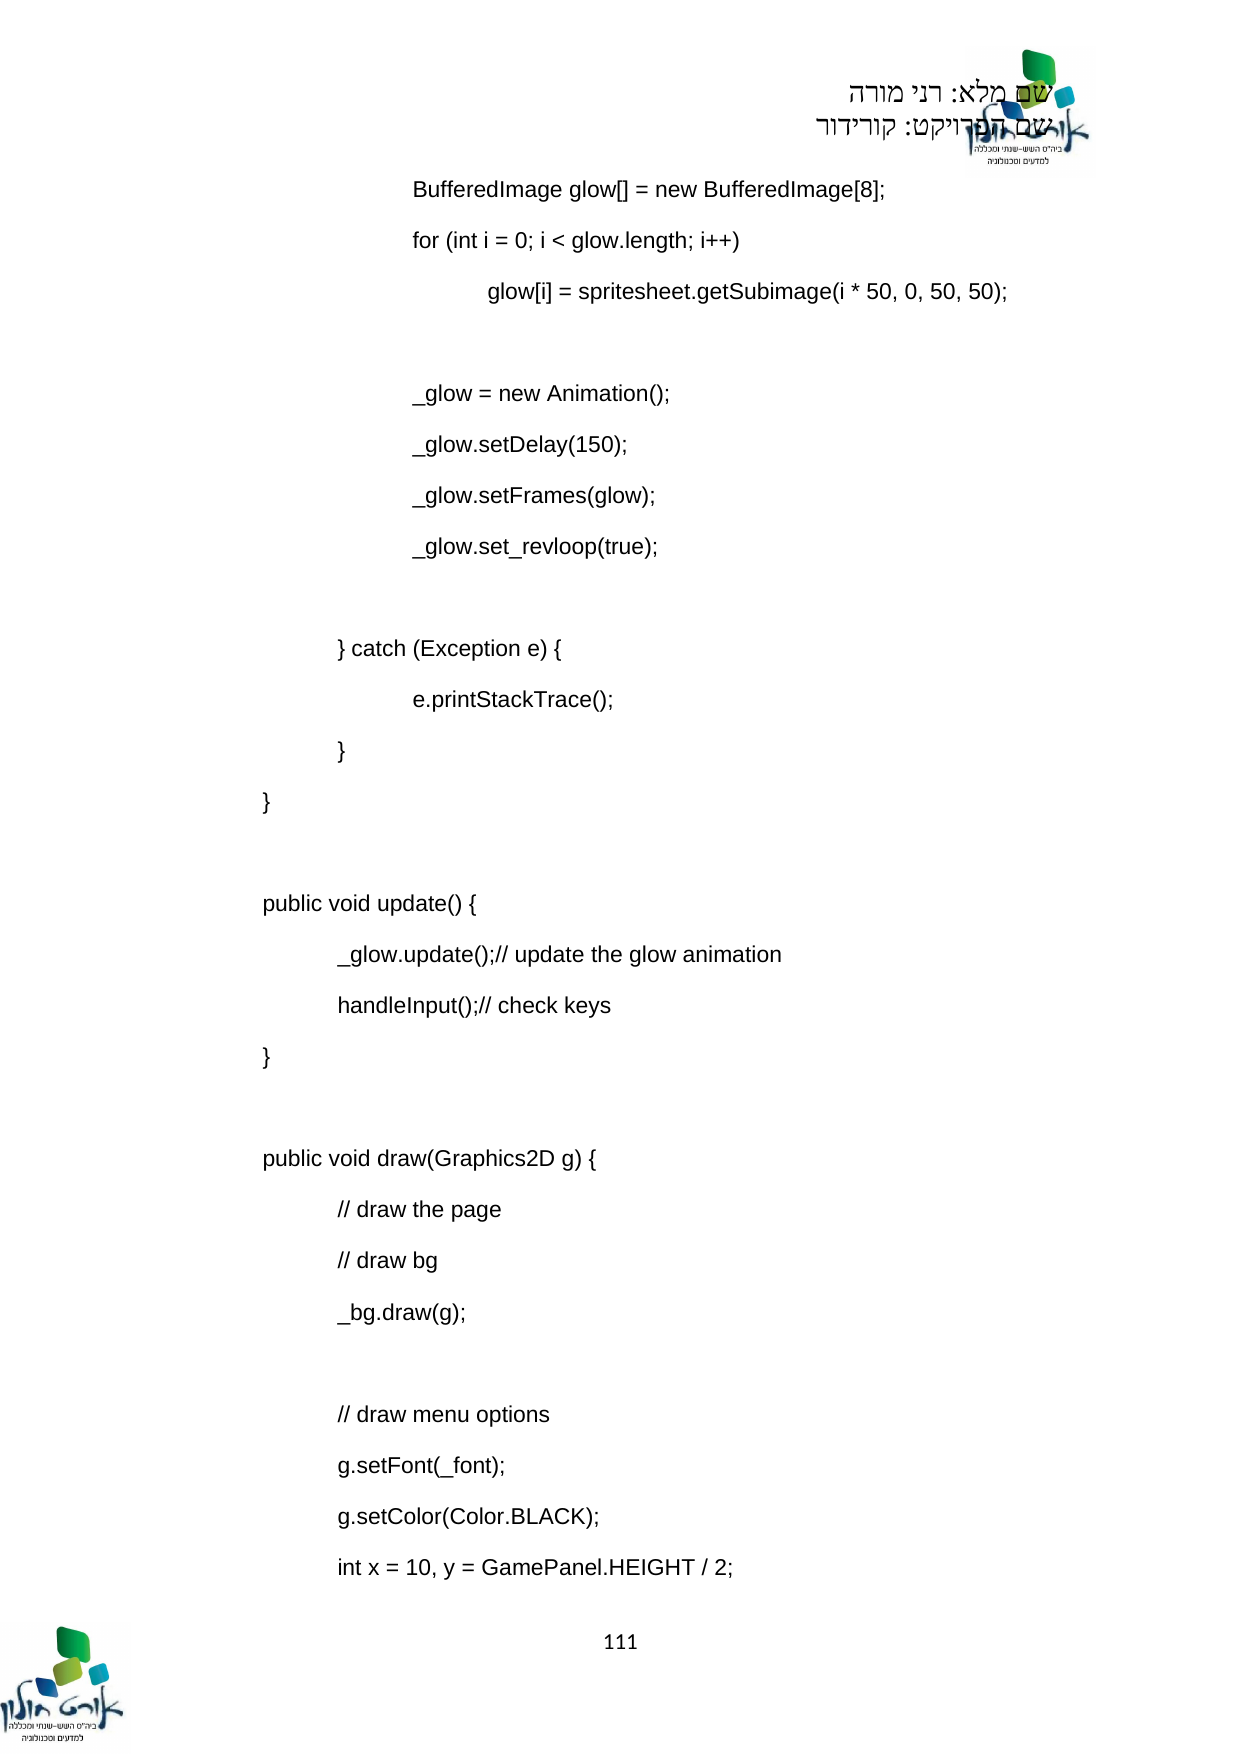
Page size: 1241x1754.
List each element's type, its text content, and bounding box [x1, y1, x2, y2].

text // draw bg [187, 1247, 1053, 1274]
text } catch (Exception e) { [187, 635, 1053, 661]
text for (int i = 0; i < glow.length; i++) [187, 227, 1053, 253]
text e.printStackTrace(); [187, 686, 1053, 712]
text _glow.setFrames(glow); [187, 482, 1053, 508]
text g.setFont(_font); [187, 1452, 1053, 1478]
text handleInput();// check keys [187, 992, 1053, 1019]
text } [187, 737, 1053, 763]
text g.setColor(Color.BLACK); [187, 1503, 1053, 1529]
text // draw the page [187, 1196, 1053, 1223]
text _glow.set_revloop(true); [187, 533, 1053, 559]
picture [965, 46, 1097, 178]
text _glow.setDelay(150); [187, 431, 1053, 457]
text BufferedImage glow[] = new BufferedImage[8]; [187, 176, 1053, 202]
text // draw menu options [187, 1401, 1053, 1427]
text _glow = new Animation(); [187, 380, 1053, 406]
text glow[i] = spritesheet.getSubimage(i * 50, 0, 50, 50); [187, 278, 1053, 304]
text _bg.draw(g); [187, 1298, 1053, 1325]
text public void update() { [187, 890, 1053, 917]
text } [187, 1043, 1053, 1070]
text _glow.update();// update the glow animation [187, 941, 1053, 968]
picture [0, 1622, 131, 1754]
text public void draw(Graphics2D g) { [187, 1145, 1053, 1172]
text } [187, 788, 1053, 814]
text int x = 10, y = GamePanel.HEIGHT / 2; [187, 1554, 1053, 1580]
